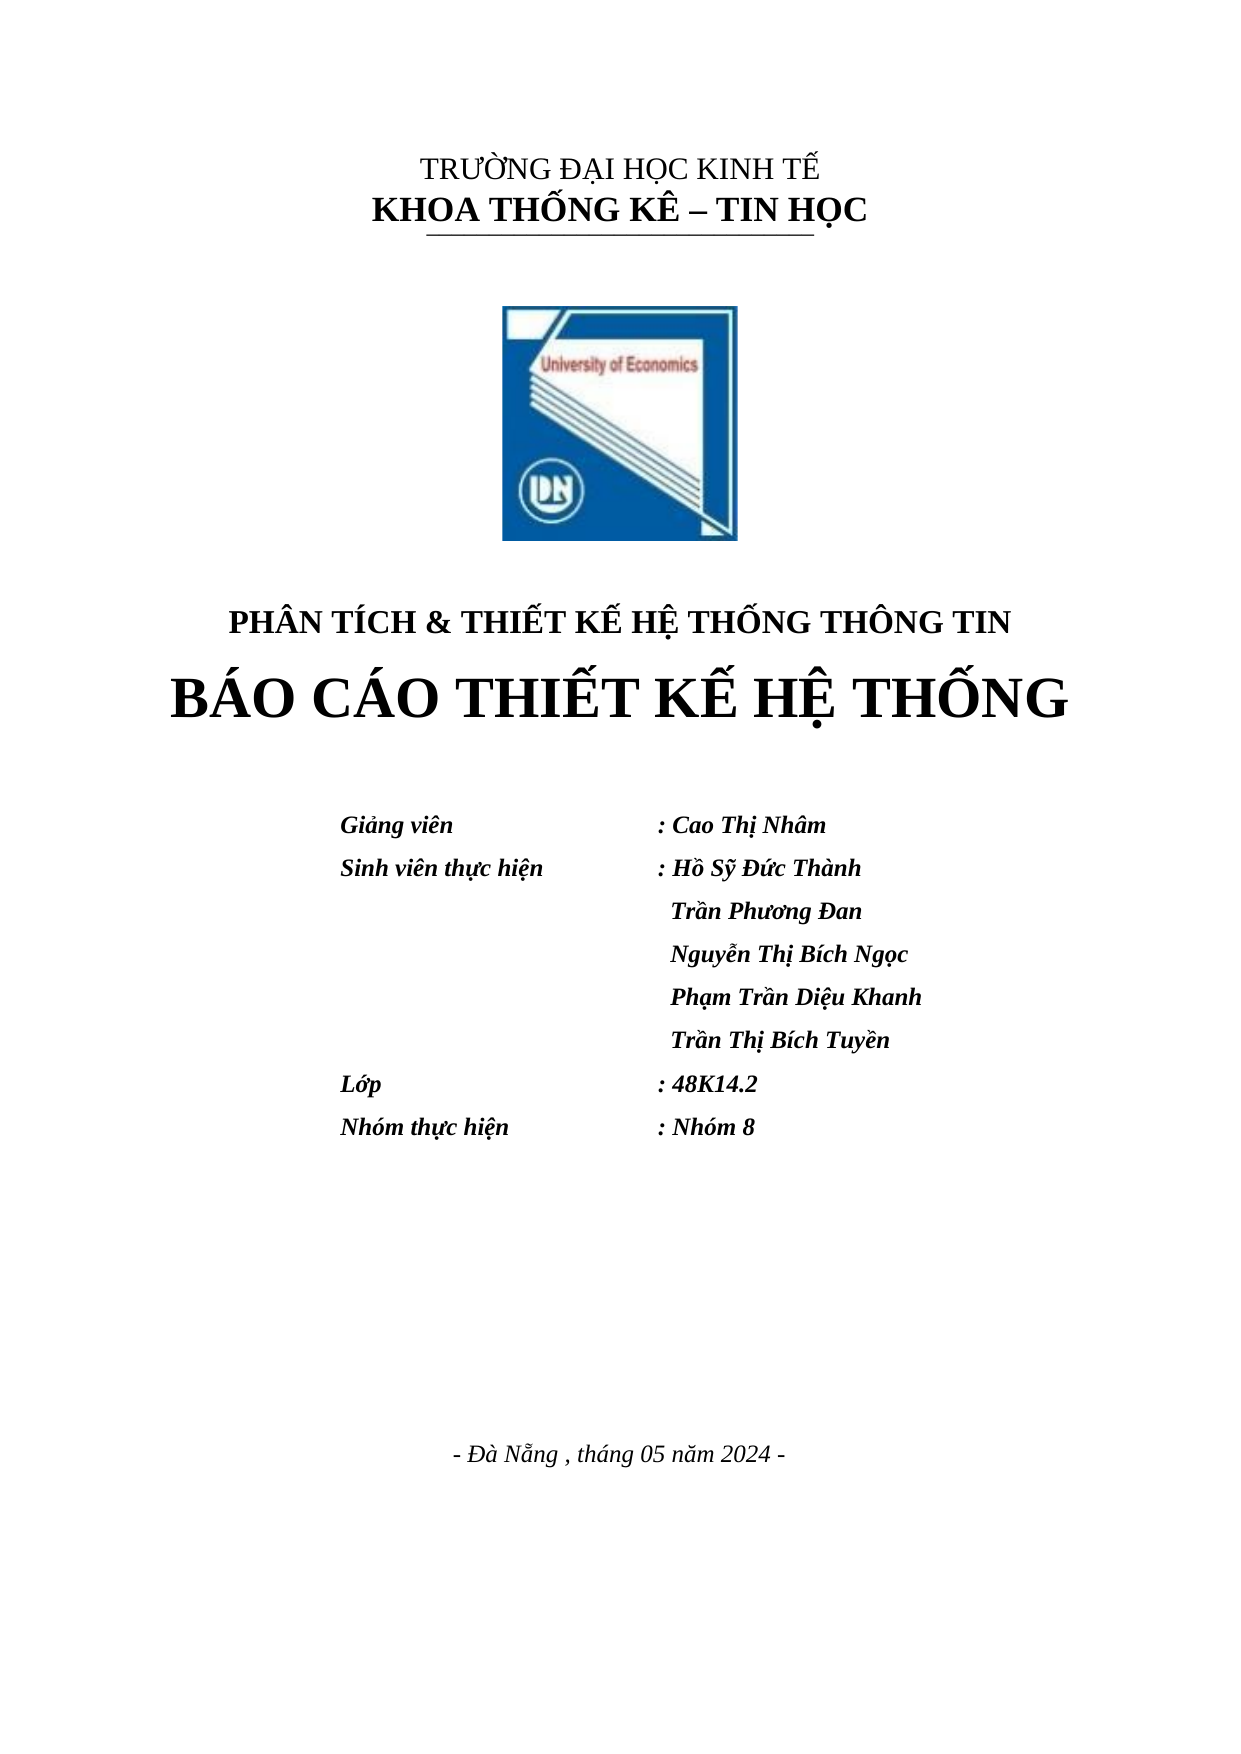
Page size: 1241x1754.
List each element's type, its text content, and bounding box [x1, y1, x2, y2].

table_cell : 48K14.2 : Nhóm 8 [647, 1069, 1081, 1199]
text TRƯỜNG ĐẠI HỌC KINH TẾ [150, 150, 1090, 186]
text BÁO CÁO THIẾT KẾ HỆ THỐNG [150, 663, 1090, 730]
picture [502, 306, 738, 541]
text ––––––––––––––––––––––––––––––– [150, 229, 1090, 244]
text KHOA THỐNG KÊ – TIN HỌC [150, 189, 1090, 229]
text - Đà Nẵng , tháng 05 năm 2024 - [150, 1439, 1090, 1468]
table_header : Cao Thị Nhâm : Hồ Sỹ Đức Thành Trần Phương Đan Nguyễn Thị Bích Ngọc Phạm Trần Diệu Khanh Trần Thị Bích Tuyền [647, 810, 1081, 1068]
text PHÂN TÍCH & THIẾT KẾ HỆ THỐNG THÔNG TIN [150, 602, 1090, 641]
table_header Giảng viên Sinh viên thực hiện [329, 810, 646, 1068]
table_cell Lớp Nhóm thực hiện [329, 1069, 646, 1199]
